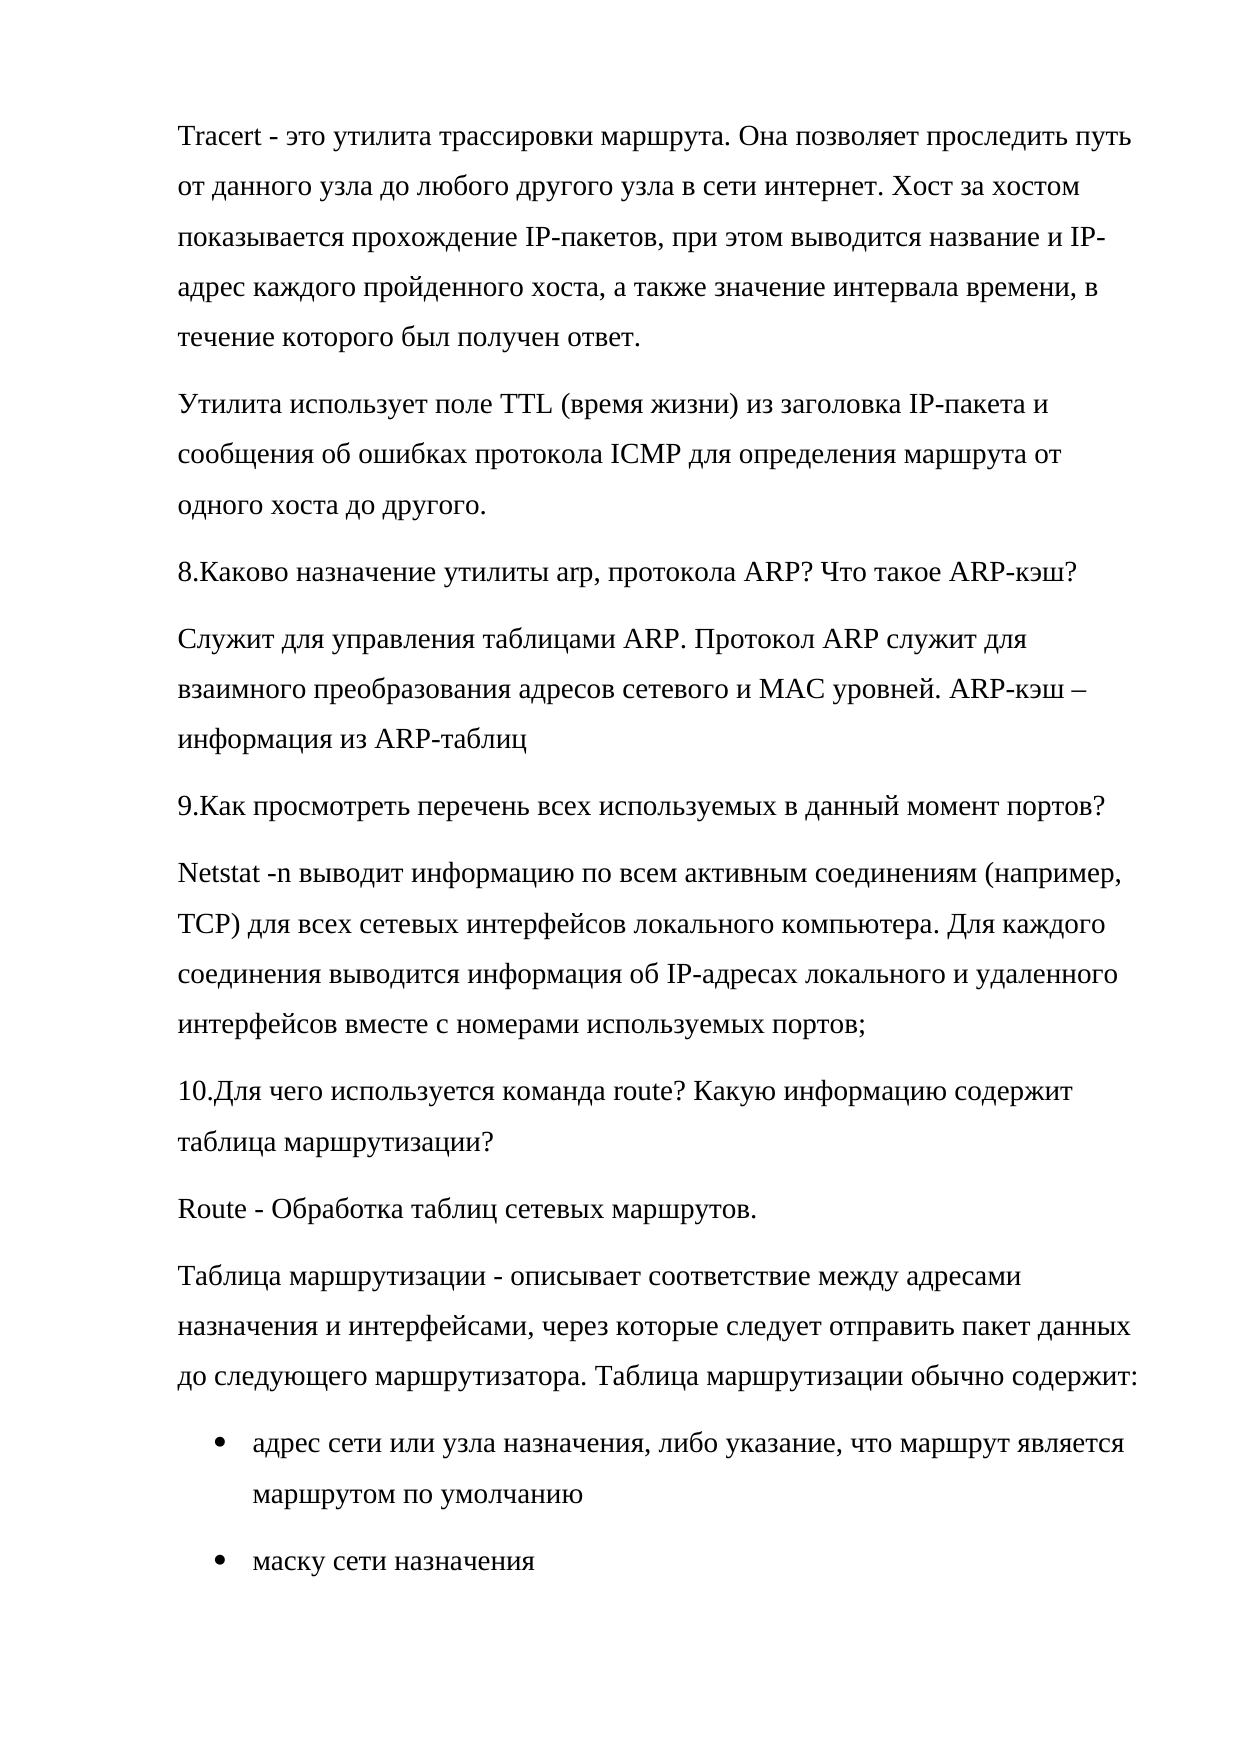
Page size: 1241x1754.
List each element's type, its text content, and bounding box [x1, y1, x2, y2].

text Tracert - это утилита трассировки маршрута. Она позволяет проследить путь от данного узла до любого другого узла в сети интернет. Хост за хостом показывается прохождение IP-пакетов, при этом выводится название и IP-адрес каждого пройденного хоста, а также значение интервала времени, в течение которого был получен ответ. [177, 118, 1152, 353]
text 10.Для чего используется команда route? Какую информацию содержит таблица маршрутизации? [177, 1073, 1152, 1157]
text Route - Обработка таблиц сетевых маршрутов. [177, 1191, 1152, 1224]
list маску сети назначения [215, 1543, 1152, 1576]
text Таблица маршрутизации - описывает соответствие между адресами назначения и интерфейсами, через которые следует отправить пакет данных до следующего маршрутизатора. Таблица маршрутизации обычно содержит: [177, 1258, 1152, 1392]
list адрес сети или узла назначения, либо указание, что маршрут является маршрутом по умолчанию [215, 1425, 1152, 1509]
text 9.Как просмотреть перечень всех используемых в данный момент портов? [177, 788, 1152, 822]
text Служит для управления таблицами ARP. Протокол ARP служит для взаимного преобразования адресов сетевого и MAC уровней. ARP-кэш – информация из ARP-таблиц [177, 621, 1152, 755]
text Утилита использует поле TTL (время жизни) из заголовка IP-пакета и сообщения об ошибках протокола ICMP для определения маршрута от одного хоста до другого. [177, 386, 1152, 521]
text 8.Каково назначение утилиты arp, протокола ARP? Что такое ARP-кэш? [177, 554, 1152, 587]
text Netstat -n выводит информацию по всем активным соединениям (например, TCP) для всех сетевых интерфейсов локального компьютера. Для каждого соединения выводится информация об IP-адресах локального и удаленного интерфейсов вместе с номерами используемых портов; [177, 856, 1152, 1040]
